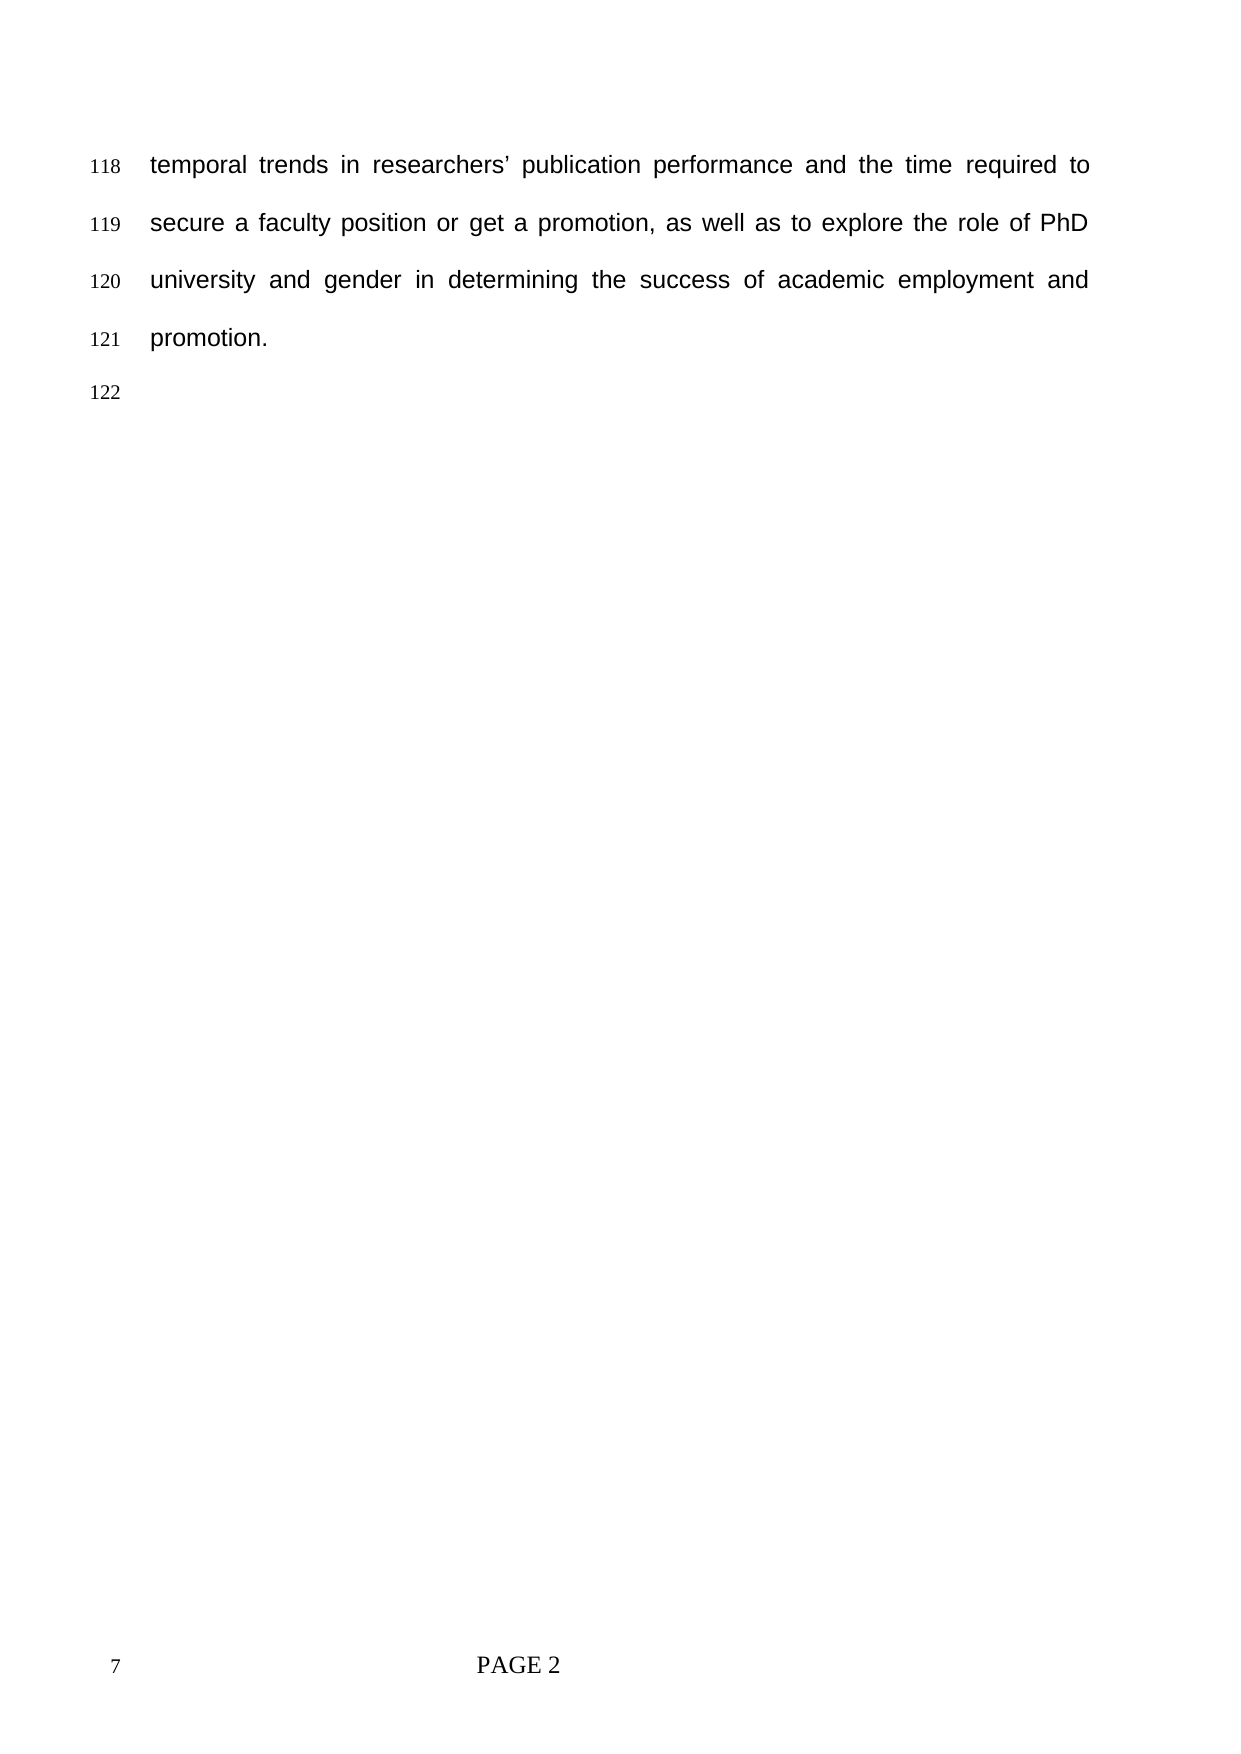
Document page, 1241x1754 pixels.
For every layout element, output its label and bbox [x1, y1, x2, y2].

text [150, 150, 1090, 351]
